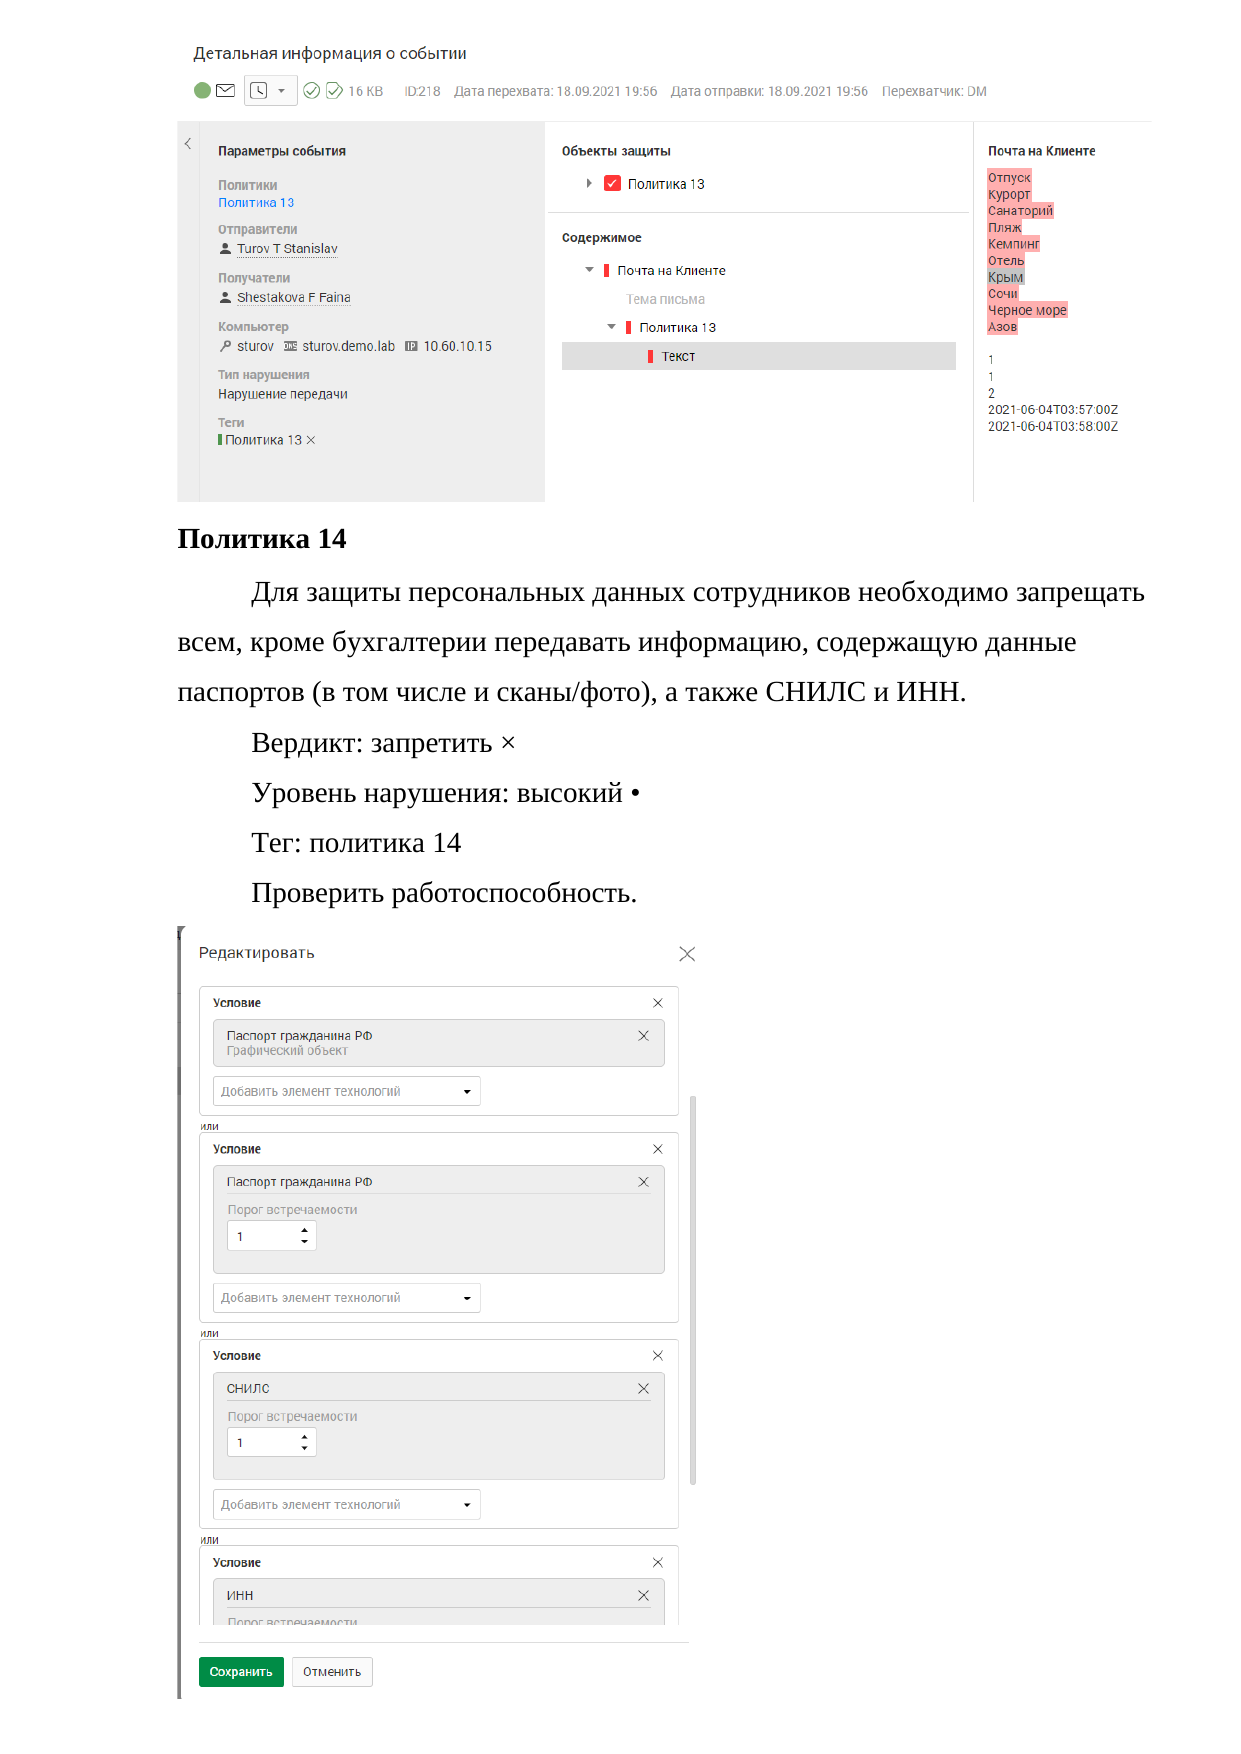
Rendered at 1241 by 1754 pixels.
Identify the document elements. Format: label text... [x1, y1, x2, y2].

text Для защиты персональных данных сотрудников необходимо запрещать всем, кроме бухгалтерии передавать информацию, содержащую данные паспортов (в том числе и сканы/фото), а также СНИЛС и ИНН. [177, 574, 1152, 708]
text Уровень нарушения: высокий • [177, 775, 1152, 808]
text Проверить работоспособность. [177, 876, 1152, 909]
text Тег: политика 14 [177, 825, 1152, 859]
picture [177, 29, 1152, 502]
text Политика 14 [177, 521, 1152, 554]
picture [177, 926, 710, 1699]
text Вердикт: запретить × [177, 725, 1152, 758]
